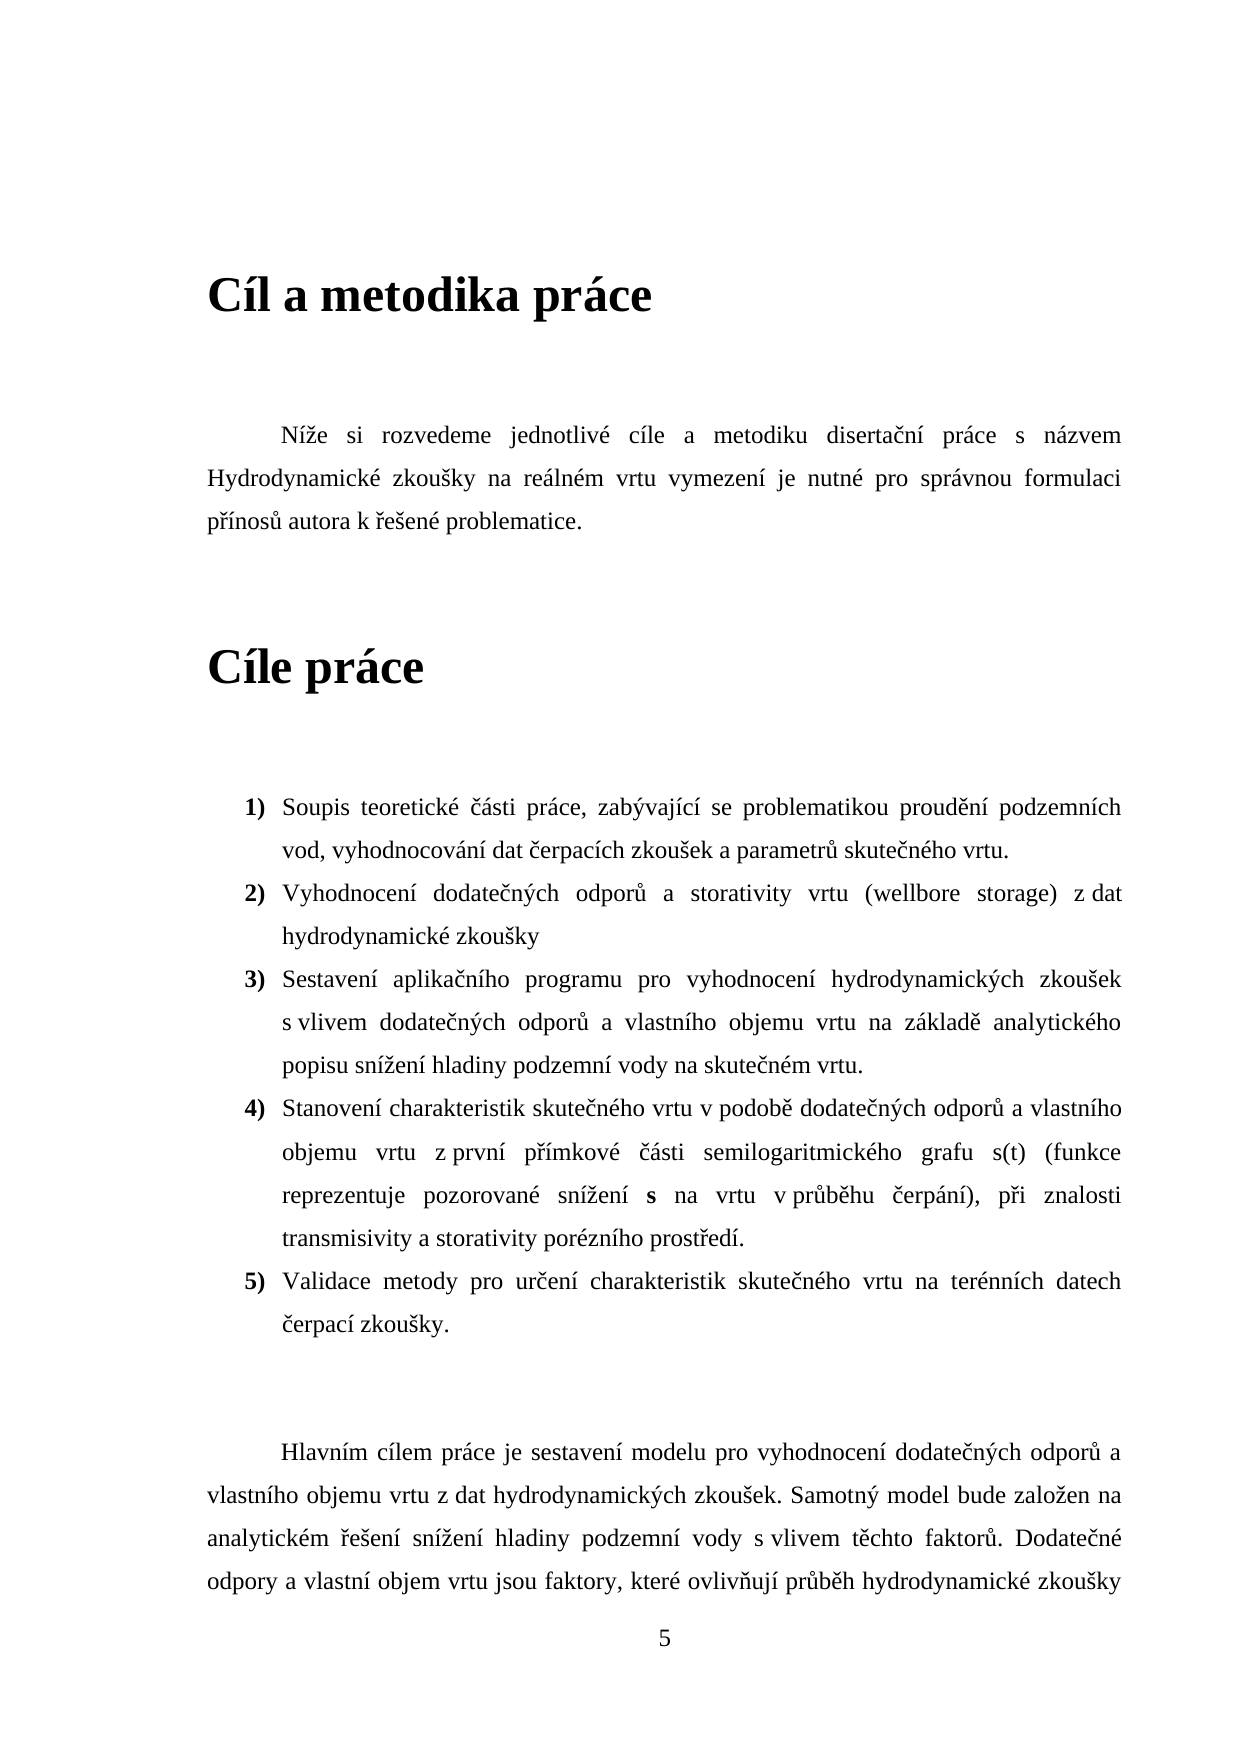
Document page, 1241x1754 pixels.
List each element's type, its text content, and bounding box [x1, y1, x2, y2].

list Soupis teoretické části práce, zabývající se problematikou proudění podzemních vod, vyhodnocování dat čerpacích zkoušek a parametrů skutečného vrtu. [244, 792, 1122, 863]
list Validace metody pro určení charakteristik skutečného vrtu na terénních datech čerpací zkoušky. [244, 1266, 1122, 1338]
subtitle Cíl a metodika práce [207, 265, 1122, 322]
list Stanovení charakteristik skutečného vrtu v podobě dodatečných odporů a vlastního objemu vrtu z první přímkové části semilogaritmického grafu s(t) (funkce reprezentuje pozorované snížení s na vrtu v průběhu čerpání), při znalosti transmisivity a storativity porézního prostředí. [244, 1093, 1122, 1252]
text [207, 1437, 1122, 1595]
subtitle Cíle práce [207, 637, 1122, 694]
list Vyhodnocení dodatečných odporů a storativity vrtu (wellbore storage) z dat hydrodynamické zkoušky [244, 878, 1122, 950]
list Sestavení aplikačního programu pro vyhodnocení hydrodynamických zkoušek s vlivem dodatečných odporů a vlastního objemu vrtu na základě analytického popisu snížení hladiny podzemní vody na skutečném vrtu. [244, 964, 1122, 1079]
text Níže si rozvedeme jednotlivé cíle a metodiku disertační práce s názvem Hydrodynamické zkoušky na reálném vrtu vymezení je nutné pro správnou formulaci přínosů autora k řešené problematice. [207, 420, 1122, 535]
